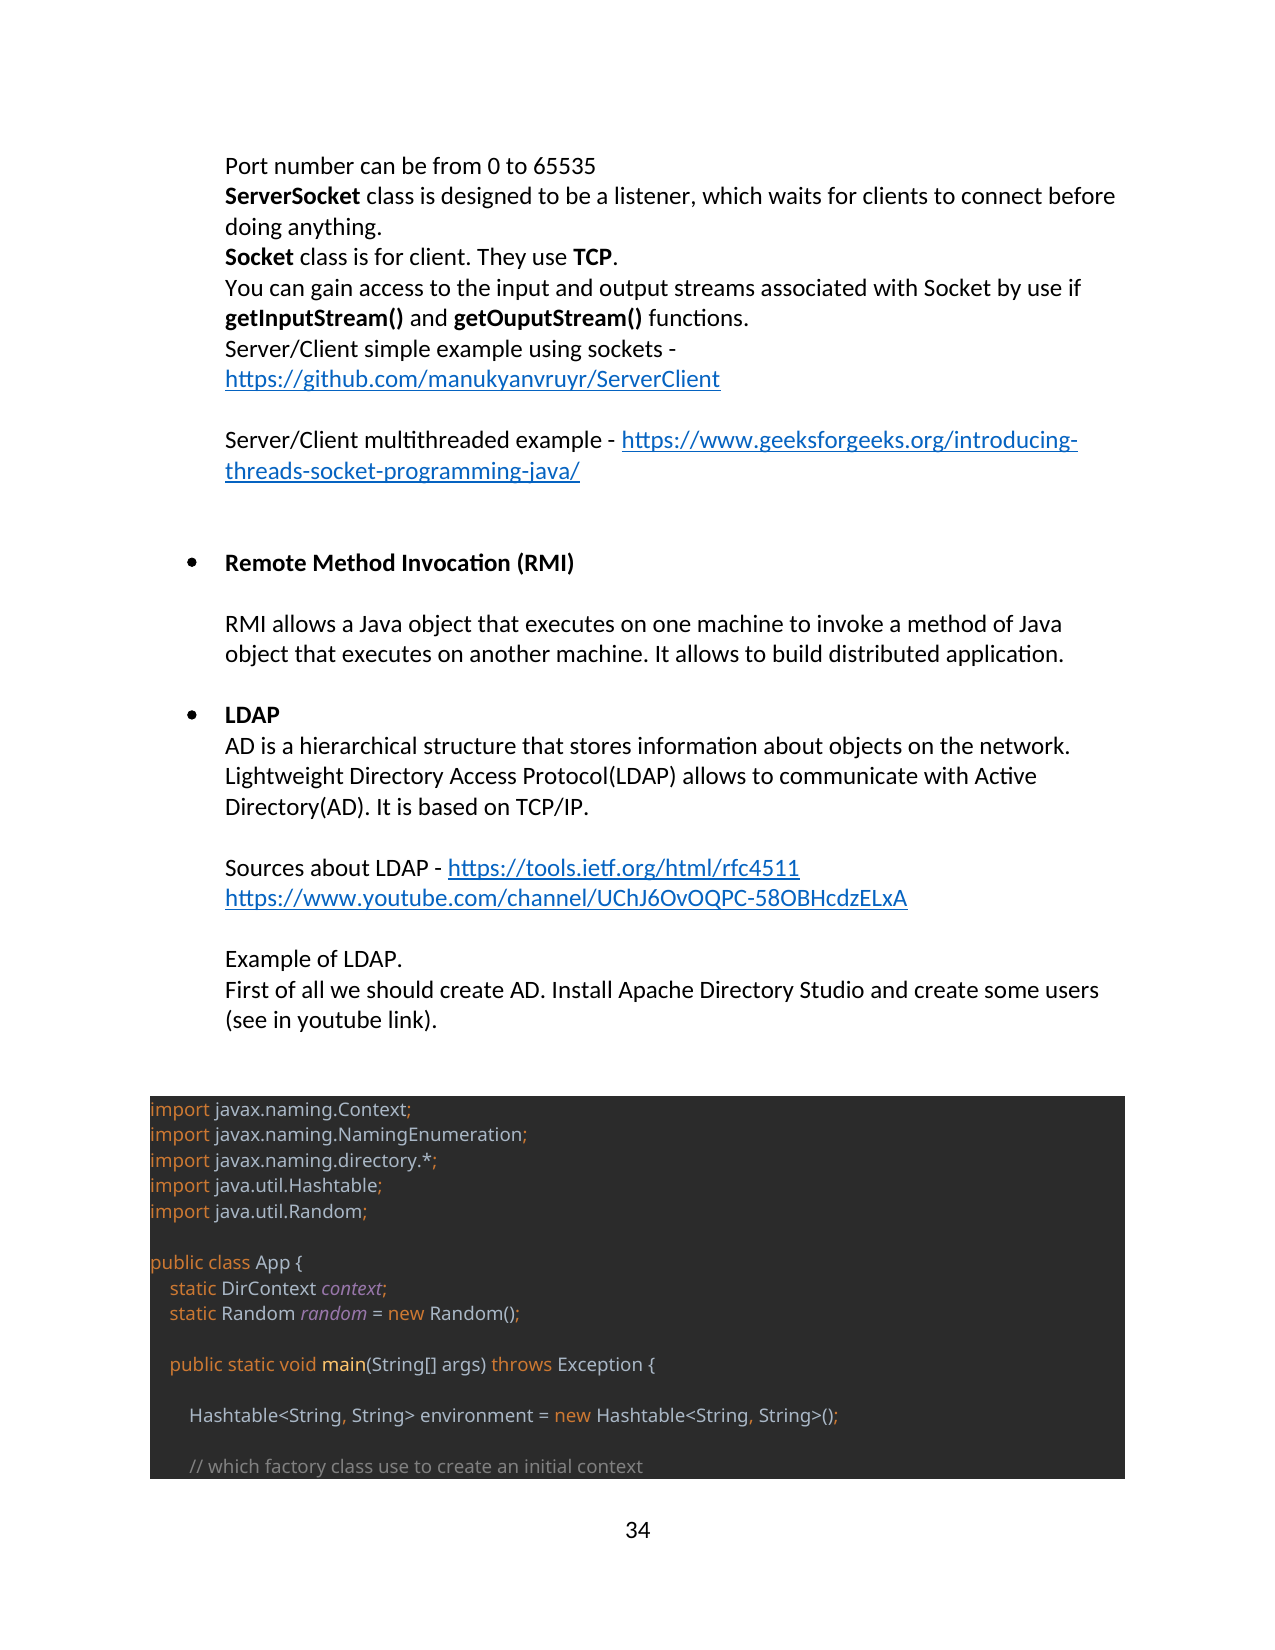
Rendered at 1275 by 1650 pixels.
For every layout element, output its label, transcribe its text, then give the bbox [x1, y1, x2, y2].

list Server/Client simple example using sockets - https://github.com/manukyanvruyr/ServerClient [225, 333, 1125, 394]
list You can gain access to the input and output streams associated with Socket by use if getInputStream() and getOuputStream() functions. [225, 272, 1125, 333]
text Example of LDAP. [150, 943, 1125, 974]
list Lightweight Directory Access Protocol(LDAP) allows to communicate with Active Directory(AD). It is based on TCP/IP. [225, 760, 1125, 821]
text Server/Client multithreaded example - https://www.geeksforgeeks.org/introducing-threads-socket-programming-java/ [225, 425, 1125, 486]
list Socket class is for client. They use TCP. [225, 242, 1125, 272]
text First of all we should create AD. Install Apache Directory Studio and create some users (see in youtube link). [225, 974, 1125, 1035]
list Port number can be from 0 to 65535 ServerSocket class is designed to be a listener, which waits for clients to connect before doing anything. [225, 150, 1125, 242]
list Remote Method Invocation (RMI) [187, 547, 1125, 577]
list AD is a hierarchical structure that stores information about objects on the network. [225, 730, 1125, 760]
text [150, 1096, 1125, 1479]
list LDAP [187, 699, 1125, 730]
text Sources about LDAP - https://tools.ietf.org/html/rfc4511 https://www.youtube.com/channel/UChJ6OvOQPC-58OBHcdzELxA [225, 852, 1125, 913]
list RMI allows a Java object that executes on one machine to invoke a method of Java object that executes on another machine. It allows to build distributed application. [225, 608, 1125, 669]
